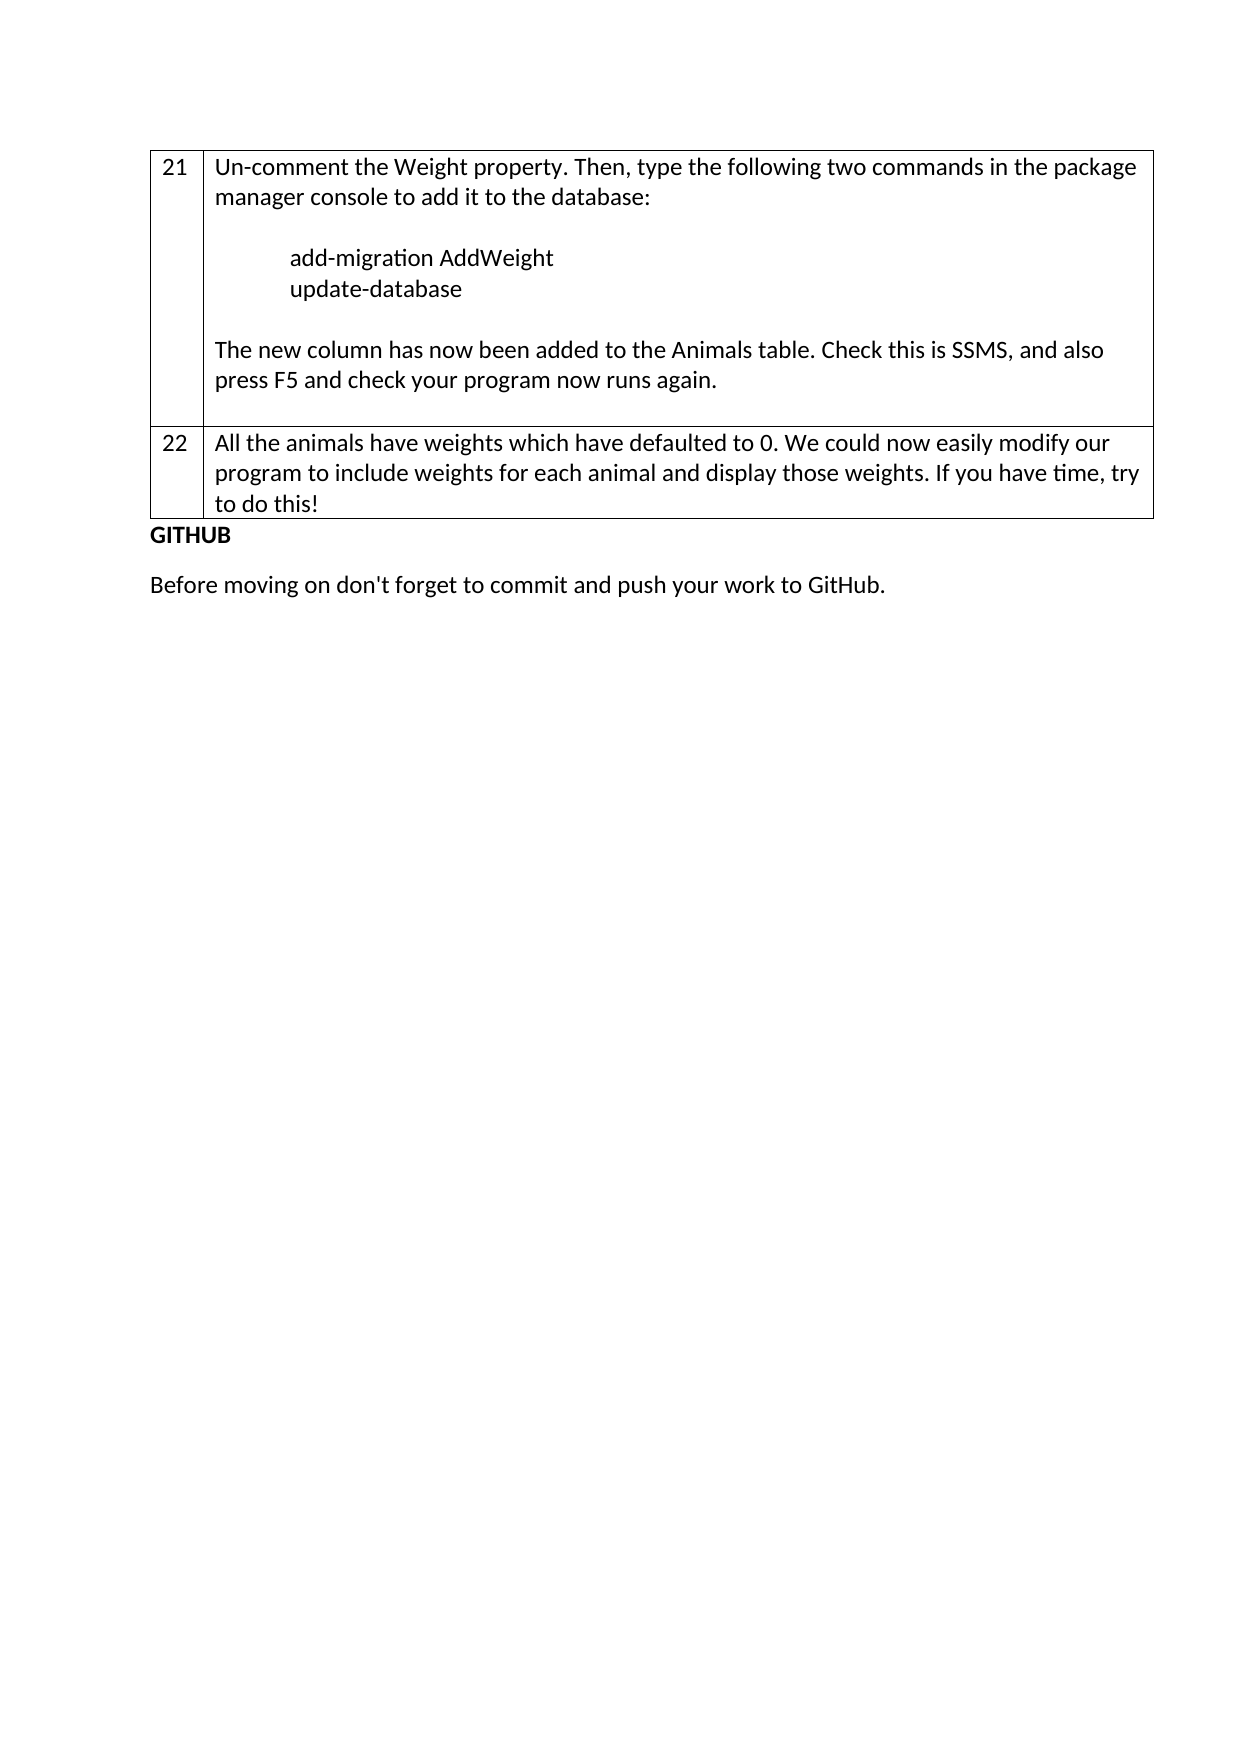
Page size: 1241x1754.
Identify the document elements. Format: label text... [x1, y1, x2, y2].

text GITHUB [150, 519, 1090, 550]
table_cell Un-comment the Weight property. Then, type the following two commands in the package manager console to add it to the database: add-migration AddWeight update-database The new column has now been added to the Animals table. Check this is SSMS, and also press F5 and check your program now runs again. [204, 151, 1153, 426]
table_cell All the animals have weights which have defaulted to 0. We could now easily modify our program to include weights for each animal and display those weights. If you have time, try to do this! [204, 427, 1153, 518]
text Before moving on don't forget to commit and push your work to GitHub. [150, 569, 1090, 599]
table_cell 22 [151, 427, 203, 518]
table_cell 21 [151, 151, 203, 426]
